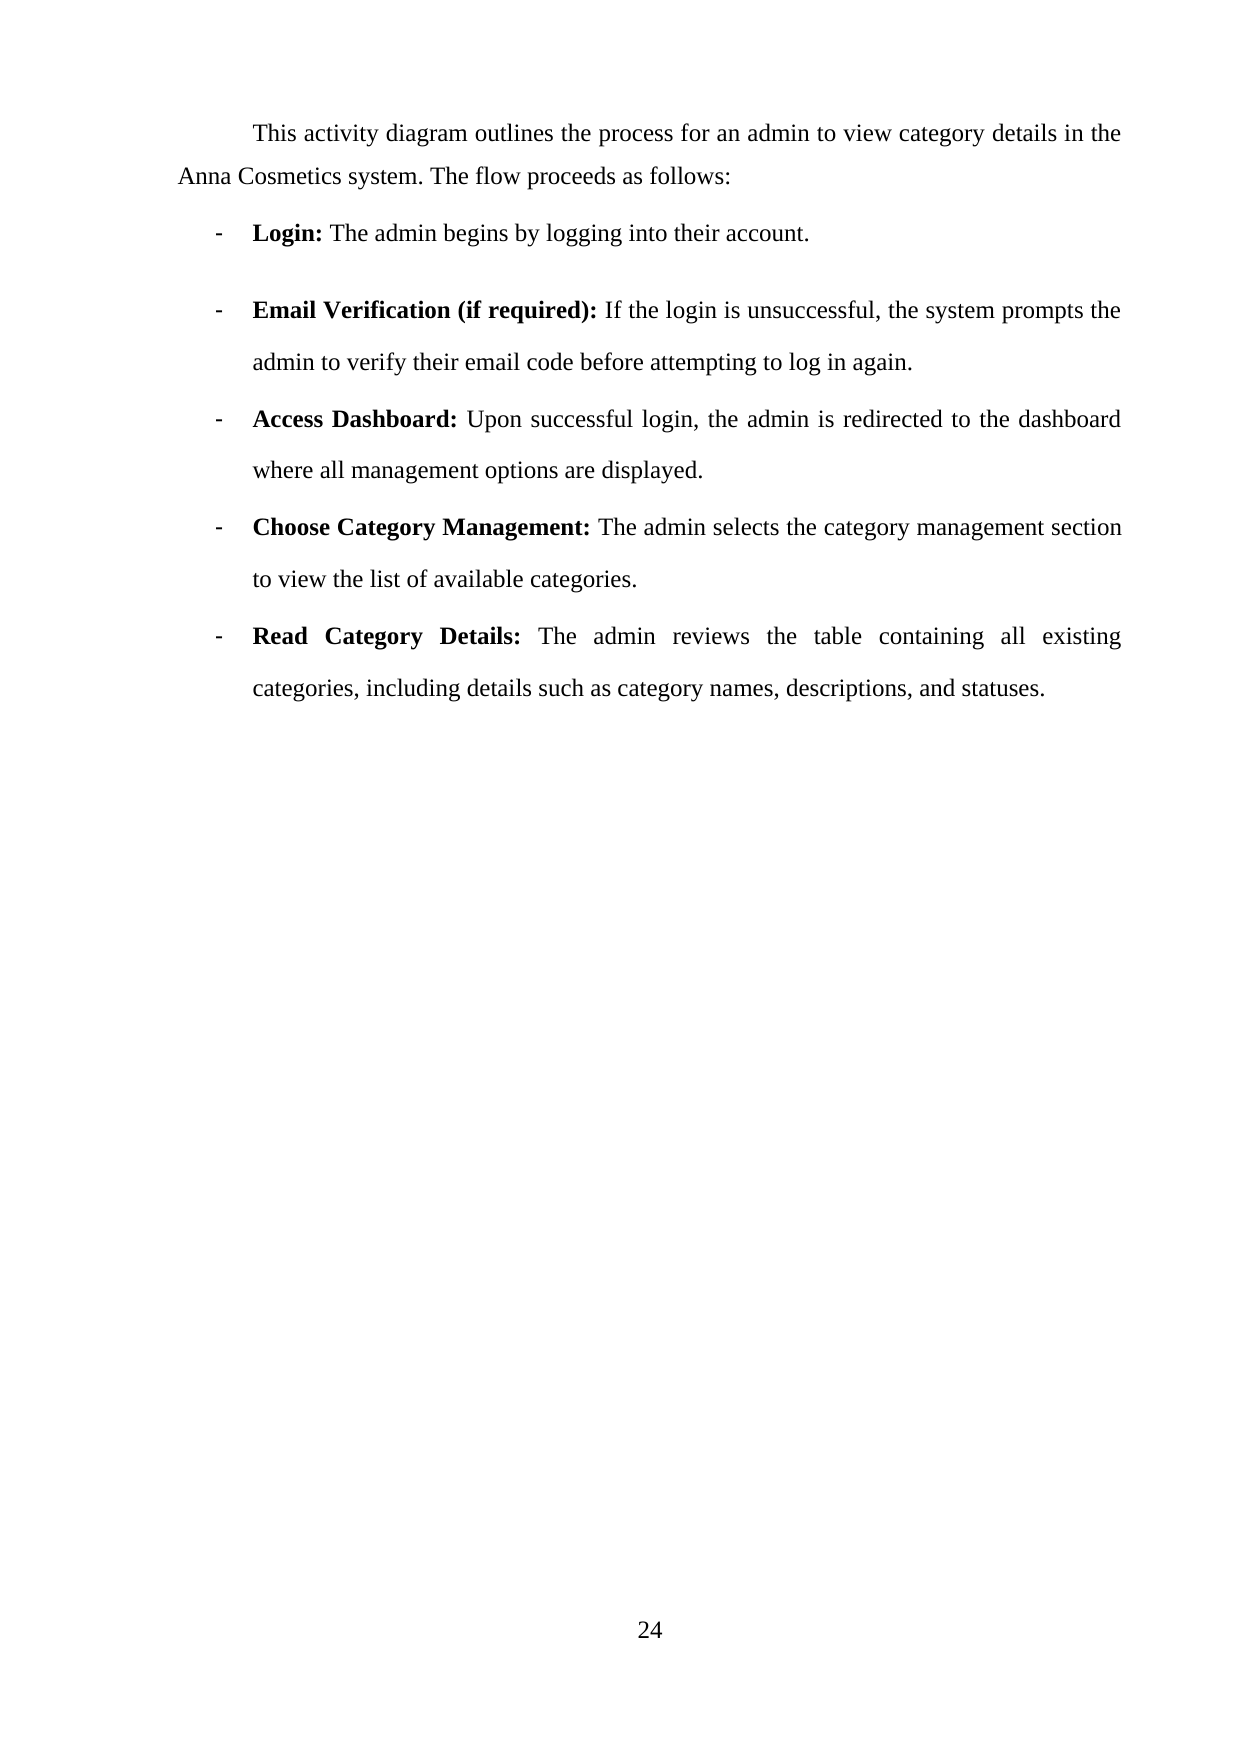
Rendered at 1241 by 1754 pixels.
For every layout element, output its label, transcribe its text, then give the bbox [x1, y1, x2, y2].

list Read Category Details: The admin reviews the table containing all existing categories, including details such as category names, descriptions, and statuses. [215, 607, 1122, 702]
list Email Verification (if required): If the login is unsuccessful, the system prompts the admin to verify their email code before attempting to log in again. [215, 281, 1122, 376]
list Access Dashboard: Upon successful login, the admin is redirected to the dashboard where all management options are displayed. [215, 390, 1122, 484]
list Login: The admin begins by logging into their account. [215, 204, 1122, 256]
text This activity diagram outlines the process for an admin to view category details in the Anna Cosmetics system. The flow proceeds as follows: [177, 118, 1122, 190]
list Choose Category Management: The admin selects the category management section to view the list of available categories. [215, 499, 1122, 593]
